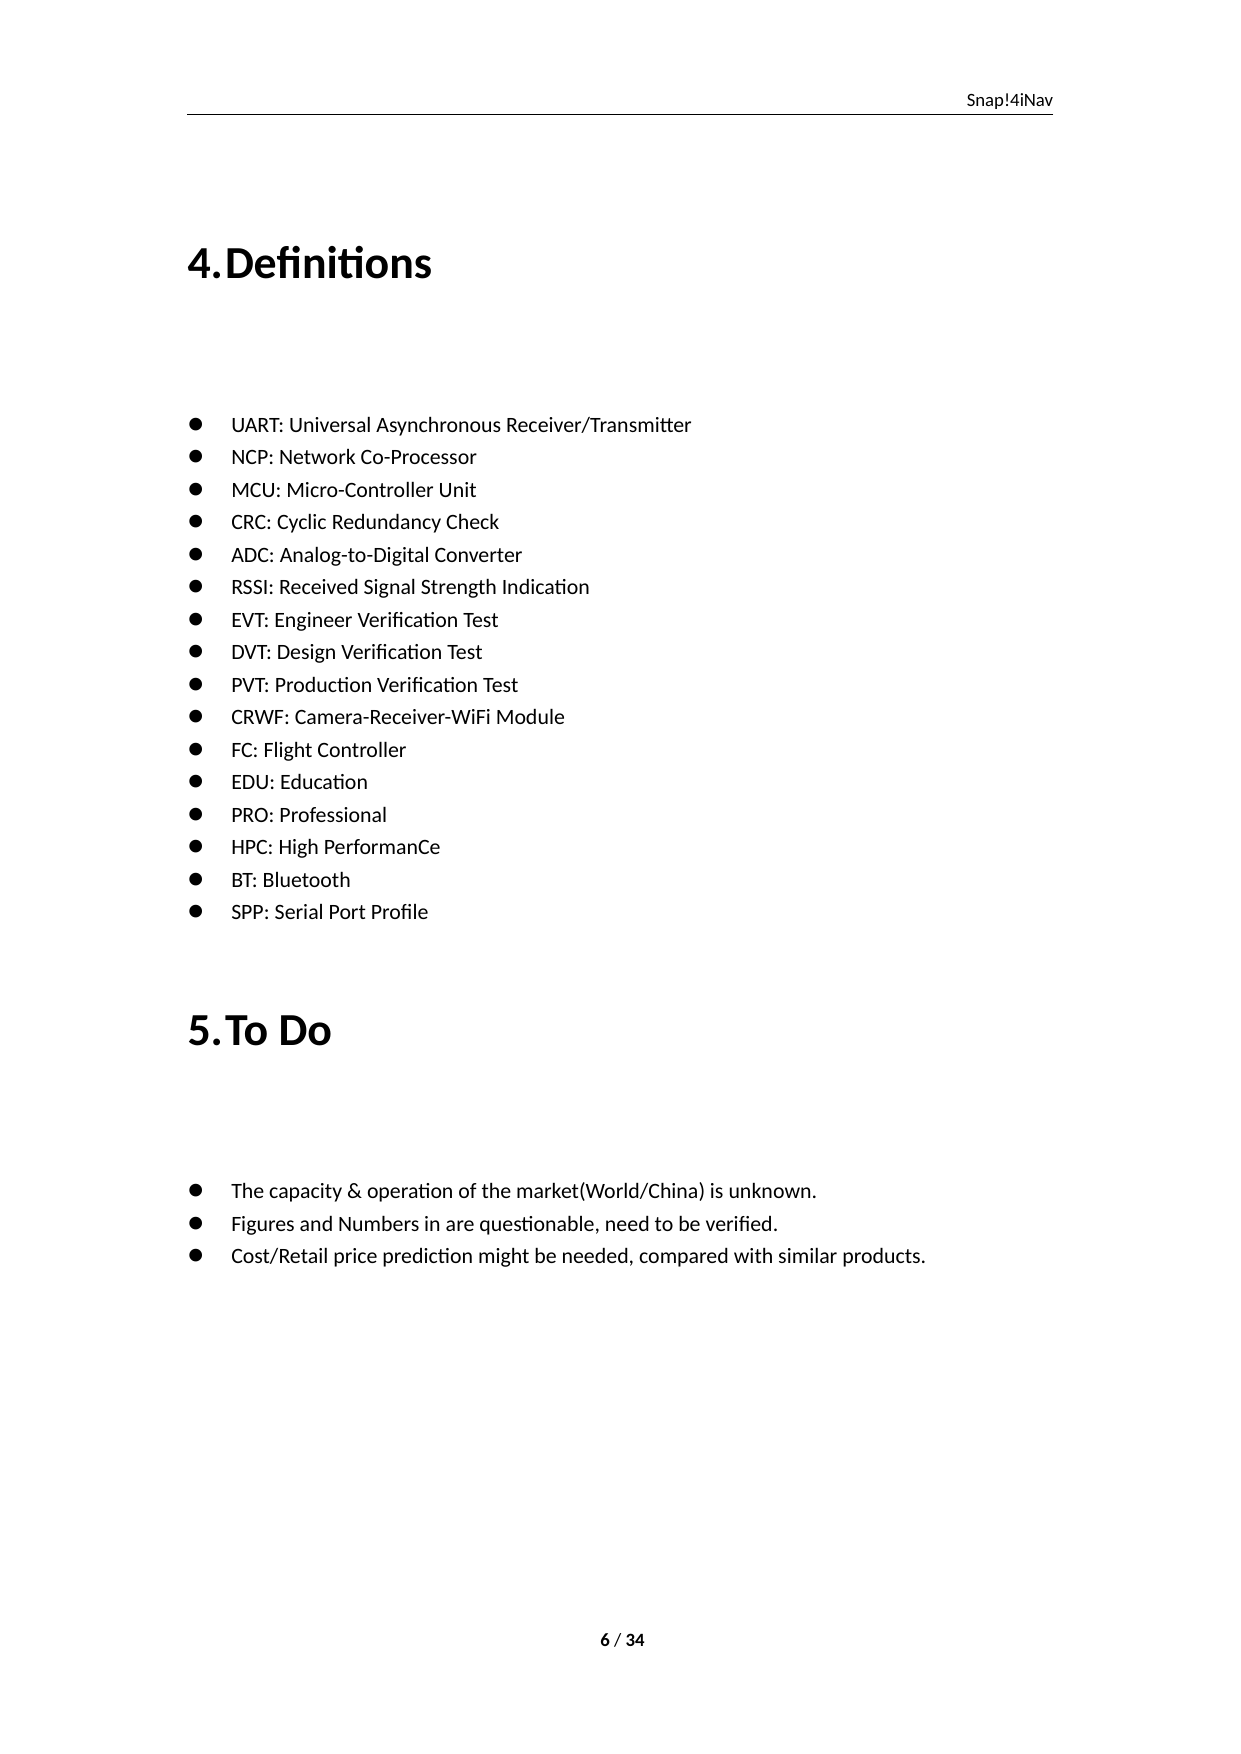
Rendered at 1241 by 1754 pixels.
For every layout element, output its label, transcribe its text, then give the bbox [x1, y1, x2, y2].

list CRWF: Camera-Receiver-WiFi Module [187, 701, 1053, 733]
list HPC: High PerformanCe [187, 831, 1053, 863]
subtitle To Do [187, 996, 1053, 1061]
list FC: Flight Controller [187, 733, 1053, 766]
subtitle Definitions [187, 230, 1053, 295]
list The capacity & operation of the market(World/China) is unknown. [187, 1174, 1053, 1207]
list CRC: Cyclic Redundancy Check [187, 506, 1053, 538]
list DVT: Design Verification Test [187, 636, 1053, 668]
list BT: Bluetooth [187, 863, 1053, 896]
list RSSI: Received Signal Strength Indication [187, 571, 1053, 603]
list PVT: Production Verification Test [187, 668, 1053, 701]
list Figures and Numbers in are questionable, need to be verified. [187, 1207, 1053, 1239]
list UART: Universal Asynchronous Receiver/Transmitter [187, 408, 1053, 441]
list Cost/Retail price prediction might be needed, compared with similar products. [187, 1239, 1053, 1272]
list NCP: Network Co-Processor [187, 441, 1053, 473]
list PRO: Professional [187, 798, 1053, 831]
list EVT: Engineer Verification Test [187, 603, 1053, 636]
list ADC: Analog-to-Digital Converter [187, 538, 1053, 571]
list MCU: Micro-Controller Unit [187, 473, 1053, 506]
list SPP: Serial Port Profile [187, 896, 1053, 928]
list EDU: Education [187, 766, 1053, 798]
